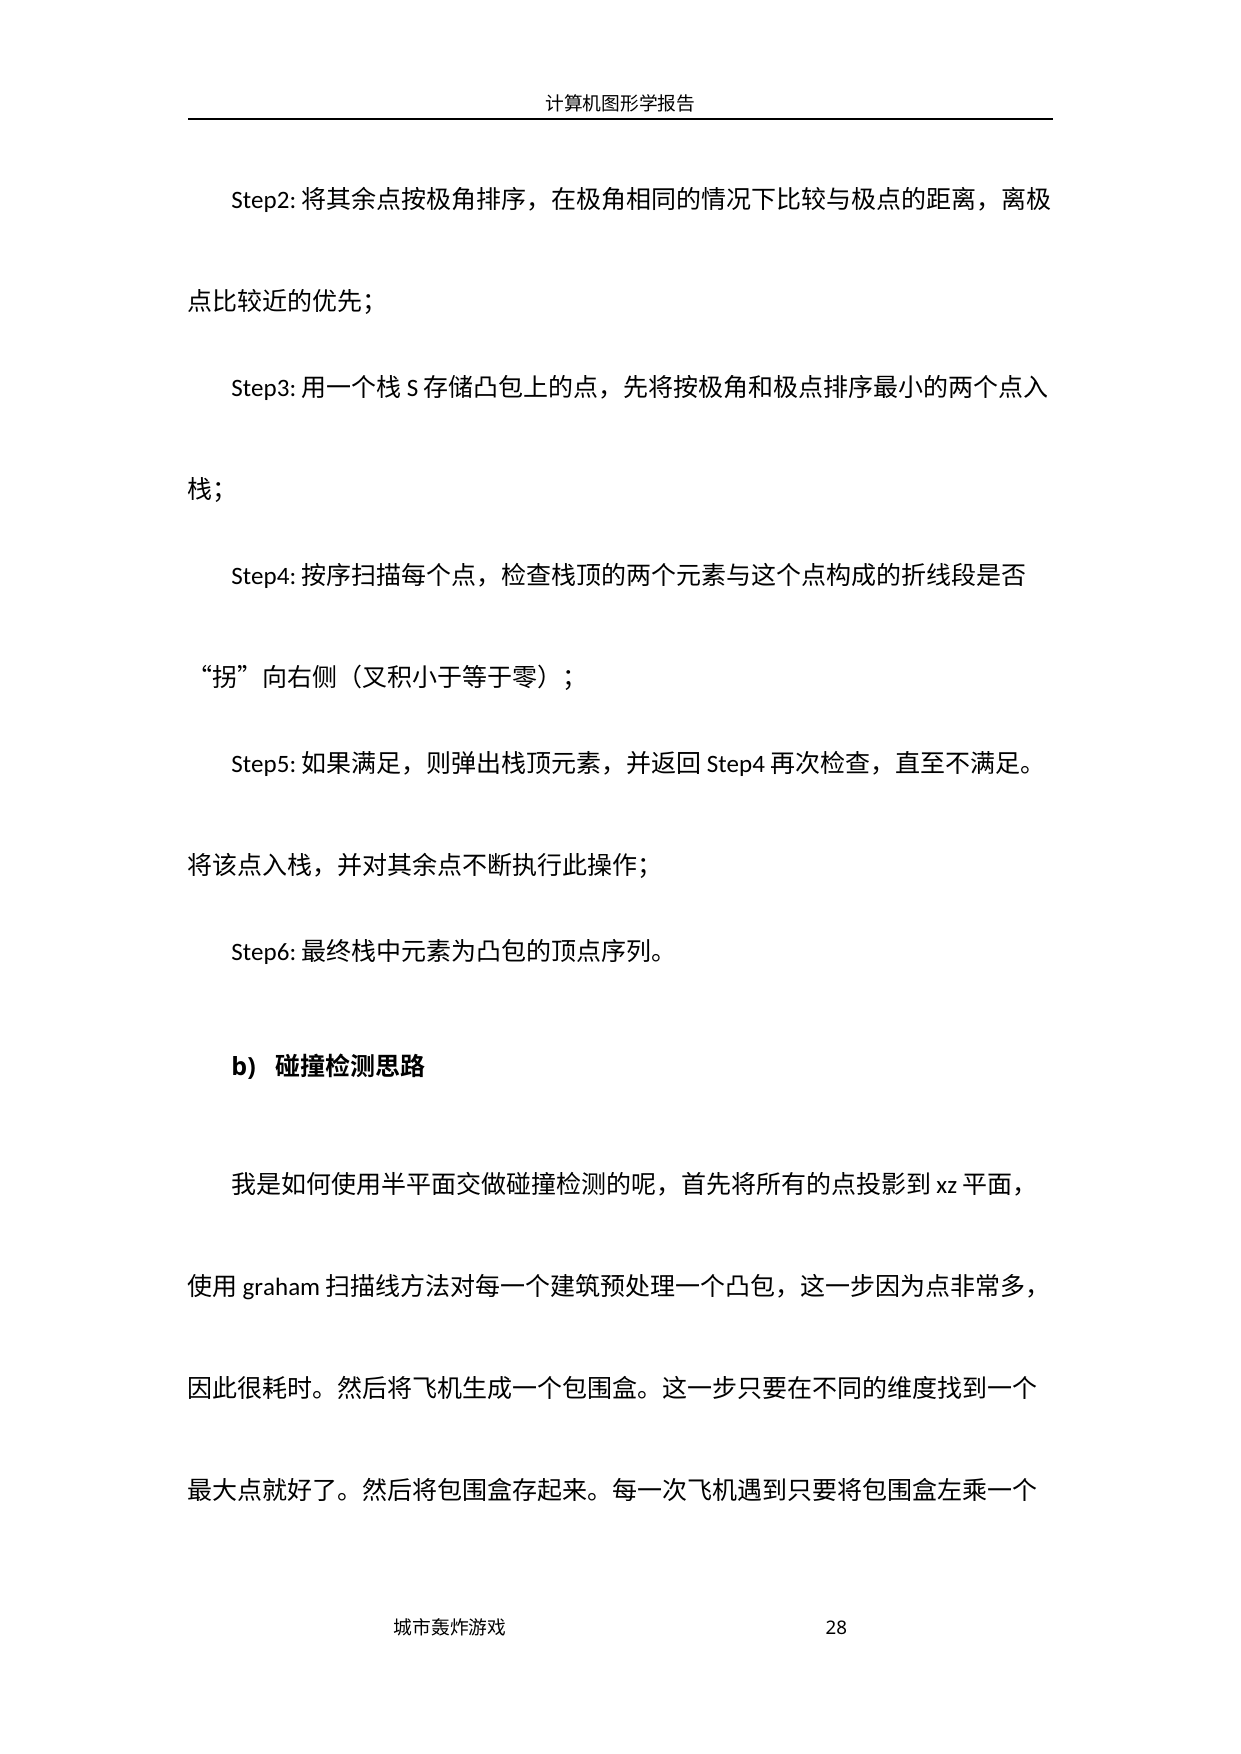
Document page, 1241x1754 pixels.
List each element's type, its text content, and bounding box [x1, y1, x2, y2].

subtitle 碰撞检测思路 [231, 1031, 1053, 1099]
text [187, 1149, 1053, 1523]
text Step6: 最终栈中元素为凸包的顶点序列。 [187, 916, 1053, 983]
text Step2: 将其余点按极角排序，在极角相同的情况下比较与极点的距离，离极点比较近的优先； [187, 164, 1053, 334]
text Step5: 如果满足，则弹出栈顶元素，并返回Step4再次检查，直至不满足。将该点入栈，并对其余点不断执行此操作； [187, 728, 1053, 897]
text Step3: 用一个栈S存储凸包上的点，先将按极角和极点排序最小的两个点入栈； [187, 352, 1053, 522]
text Step4: 按序扫描每个点，检查栈顶的两个元素与这个点构成的折线段是否“拐”向右侧（叉积小于等于零）； [187, 540, 1053, 709]
